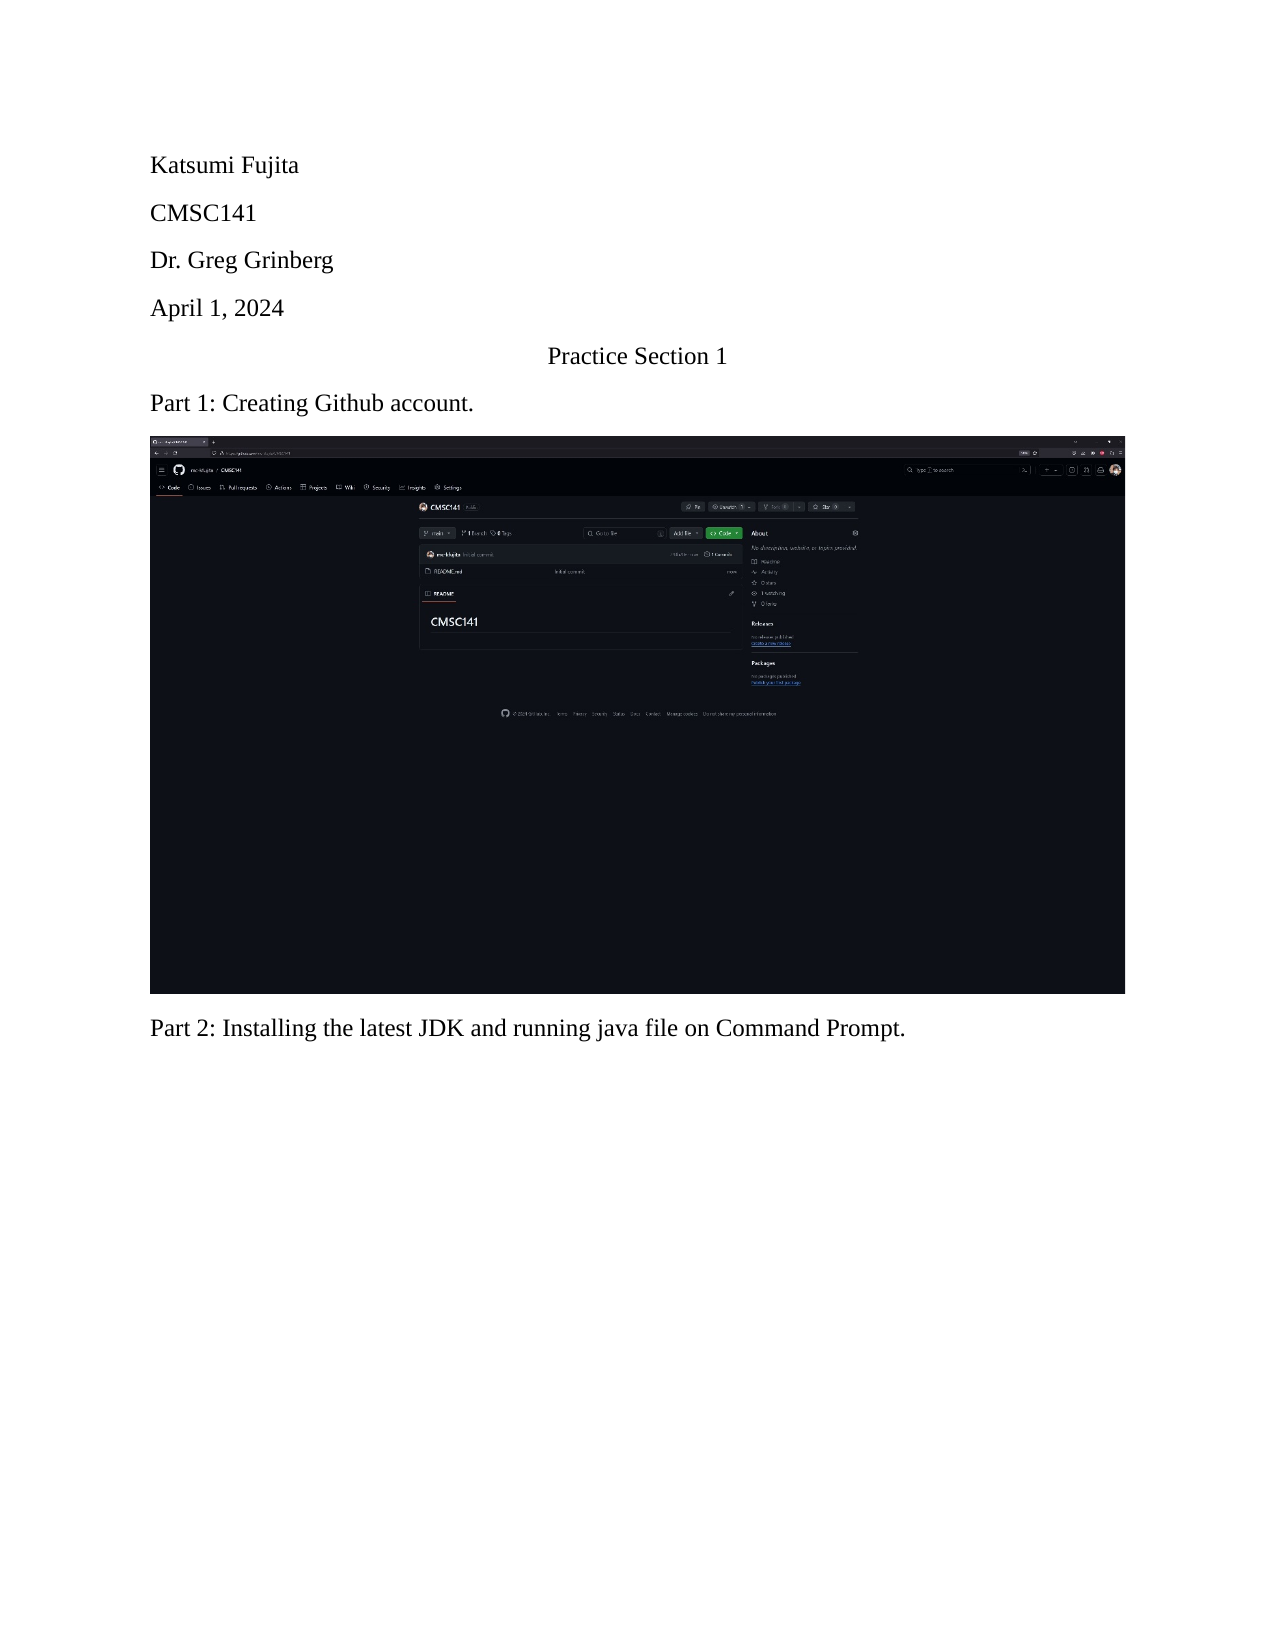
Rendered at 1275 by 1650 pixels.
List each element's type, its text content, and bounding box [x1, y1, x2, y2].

text Katsumi Fujita [150, 150, 1125, 179]
text CMSC141 [150, 198, 1125, 226]
text Part 1: Creating Github account. [150, 388, 1125, 417]
text Dr. Greg Grinberg [150, 245, 1125, 274]
picture [150, 436, 1125, 994]
text Part 2: Installing the latest JDK and running java file on Command Prompt. [150, 1013, 1125, 1042]
text Practice Section 1 [150, 341, 1125, 369]
text April 1, 2024 [150, 293, 1125, 322]
